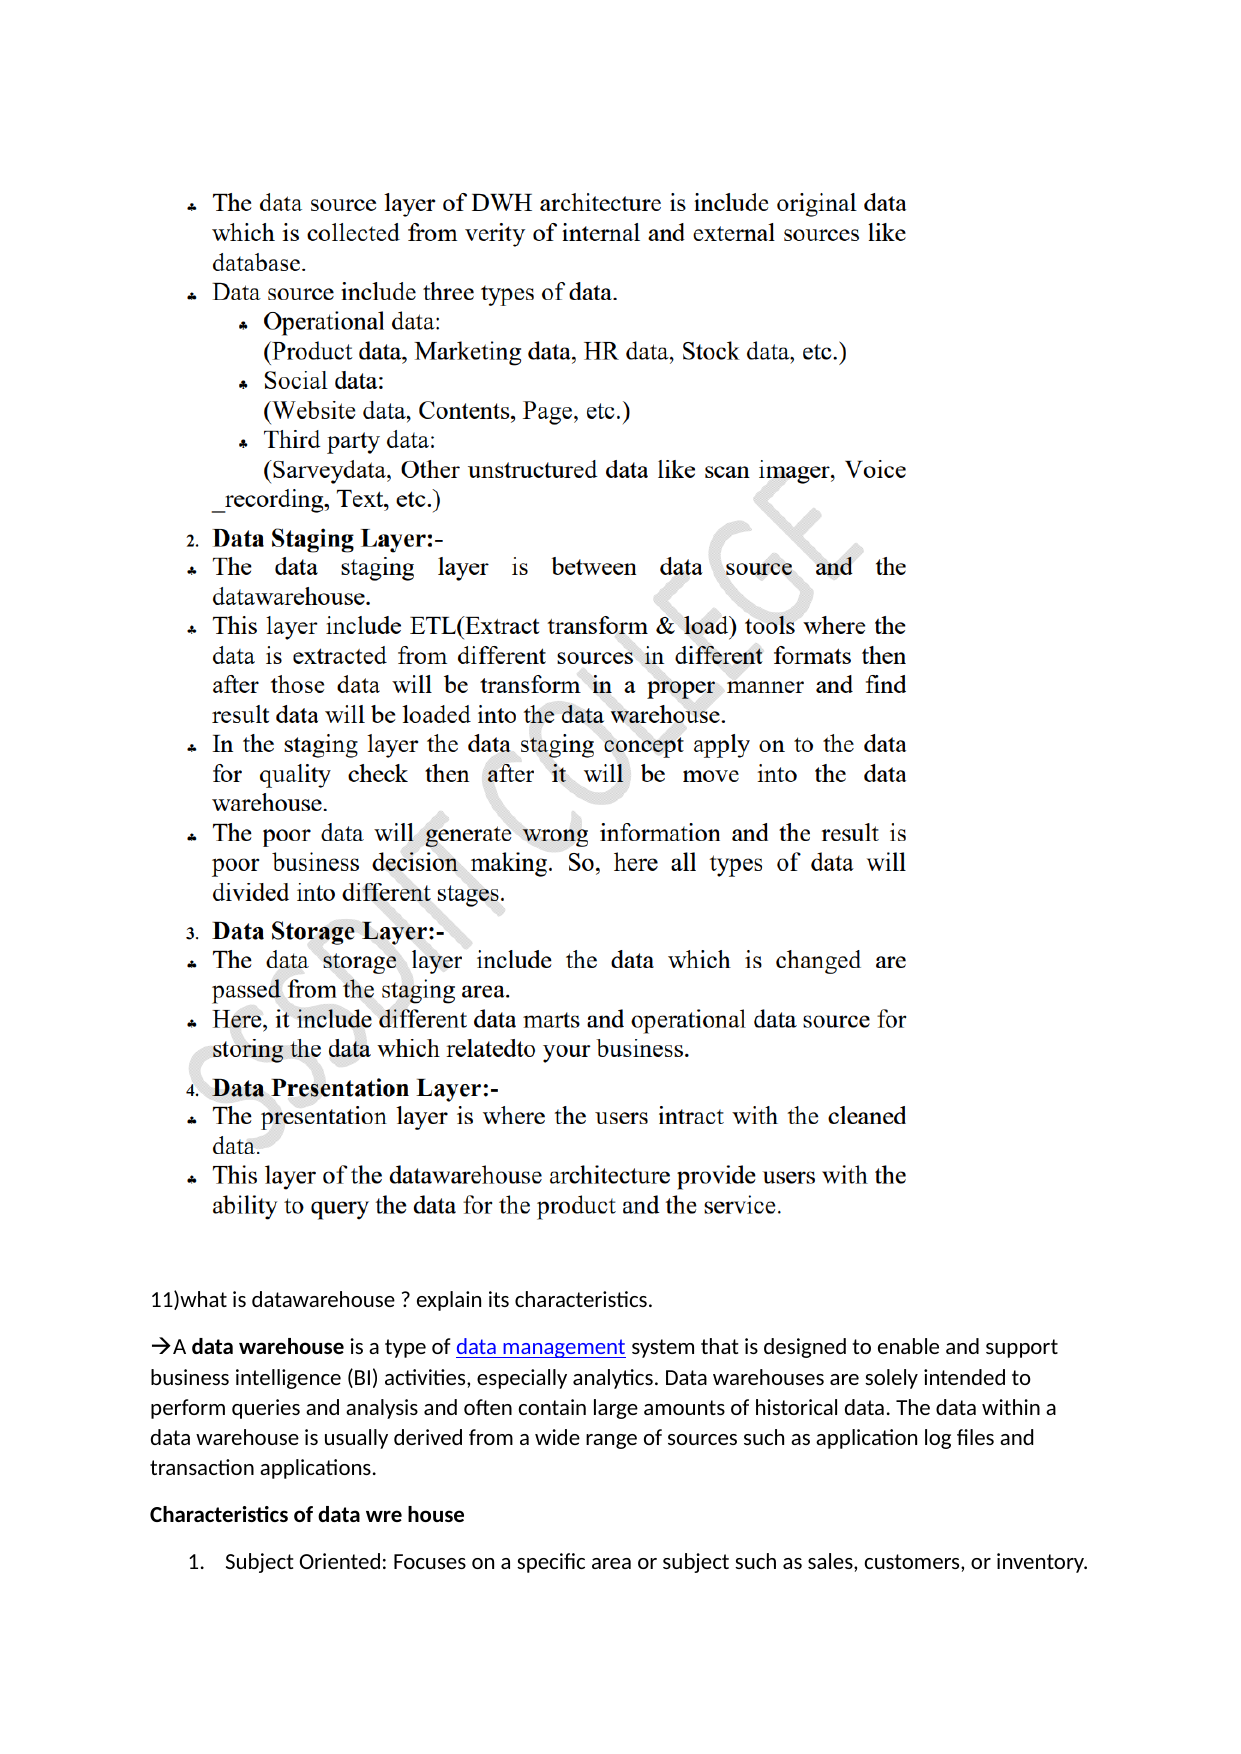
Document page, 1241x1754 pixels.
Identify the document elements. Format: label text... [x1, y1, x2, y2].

text 11)what is datawarehouse ? explain its characteristics. [150, 1286, 1090, 1313]
text A data warehouse is a type of data management system that is designed to enable and support business intelligence (BI) activities, especially analytics. Data warehouses are solely intended to perform queries and analysis and often contain large amounts of historical data. The data within a data warehouse is usually derived from a wide range of sources such as application log files and transaction applications. [150, 1332, 1090, 1481]
text Characteristics of data wre house [150, 1500, 1090, 1528]
list Subject Oriented: Focuses on a specific area or subject such as sales, customers, or inventory. [187, 1547, 1090, 1575]
picture [150, 150, 923, 1220]
